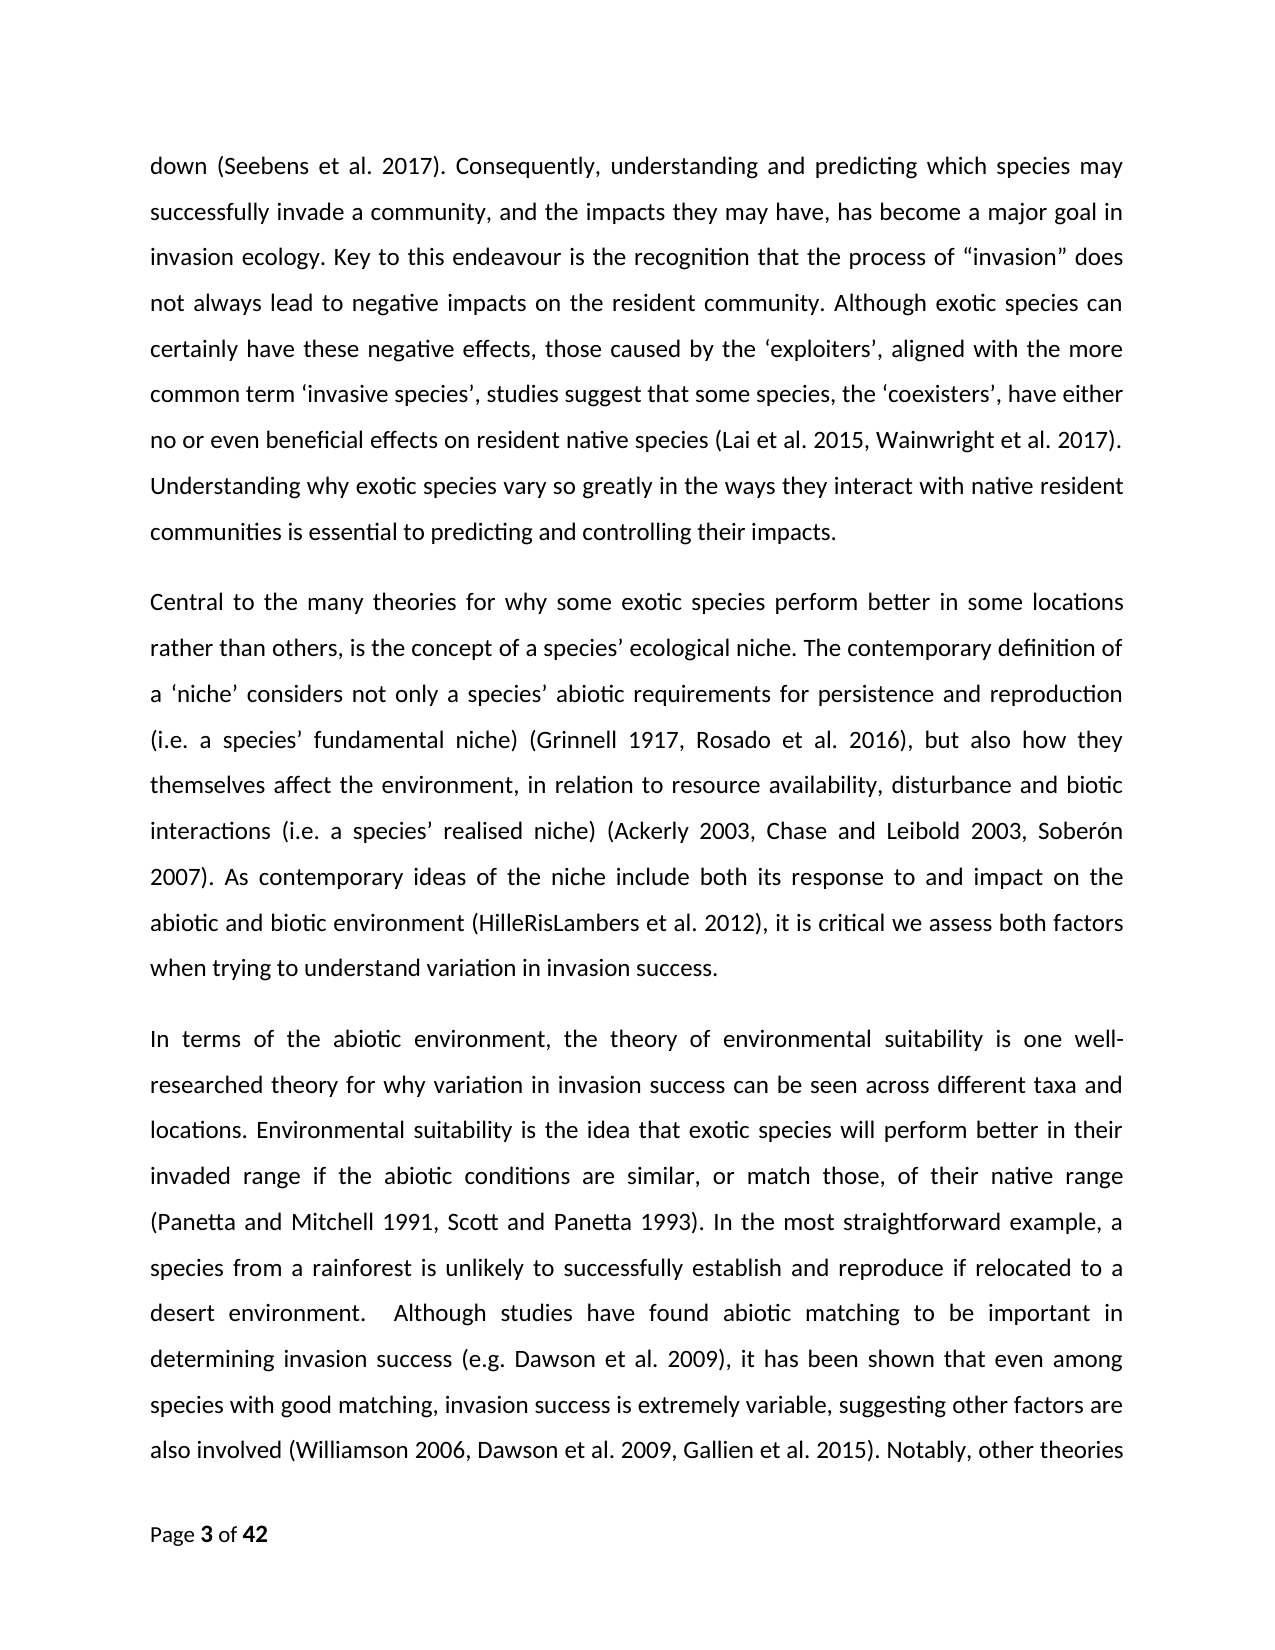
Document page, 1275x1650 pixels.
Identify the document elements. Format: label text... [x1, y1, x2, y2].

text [150, 150, 1125, 546]
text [150, 1023, 1125, 1465]
text Central to the many theories for why some exotic species perform better in some locations rather than others, is the concept of a species’ ecological niche. The contemporary definition of a ‘niche’ considers not only a species’ abiotic requirements for persistence and reproduction (i.e. a species’ fundamental niche) (Grinnell 1917, Rosado et al. 2016), but also how they themselves affect the environment, in relation to resource availability, disturbance and biotic interactions (i.e. a species’ realised niche) (Ackerly 2003, Chase and Leibold 2003, Soberón 2007). As contemporary ideas of the niche include both its response to and impact on the abiotic and biotic environment (HilleRisLambers et al. 2012), it is critical we assess both factors when trying to understand variation in invasion success. [150, 587, 1125, 983]
